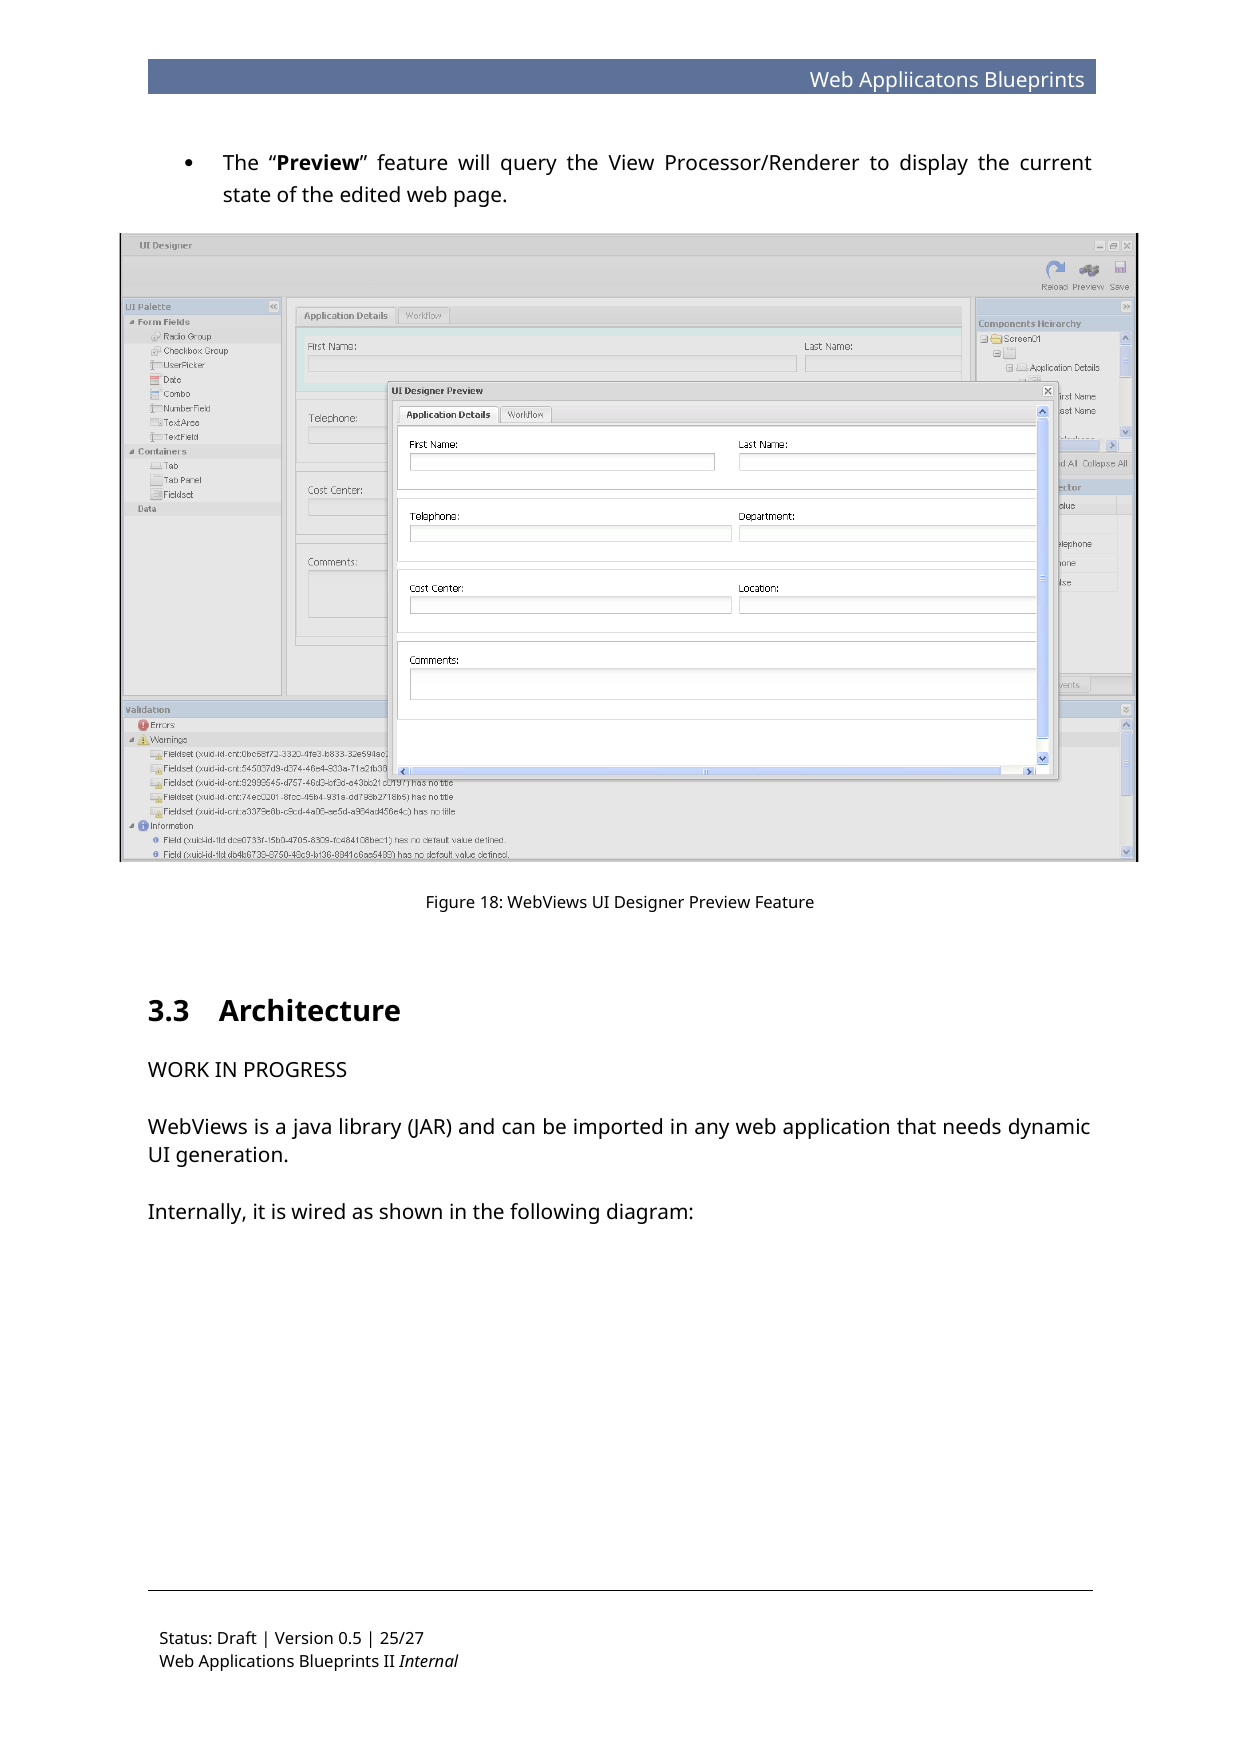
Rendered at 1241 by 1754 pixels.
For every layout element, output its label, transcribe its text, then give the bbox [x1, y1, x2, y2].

text WebViews is a java library (JAR) and can be imported in any web application that needs dynamic UI generation. [148, 1112, 1092, 1169]
text Internally, it is wired as shown in the following diagram: [148, 1197, 1092, 1226]
subtitle Architecture [148, 991, 1092, 1030]
text WORK IN PROGRESS [148, 1055, 1092, 1084]
list The “Preview” feature will query the View Processor/Renderer to display the current state of the edited web page. [185, 148, 1092, 209]
picture [119, 233, 1139, 862]
